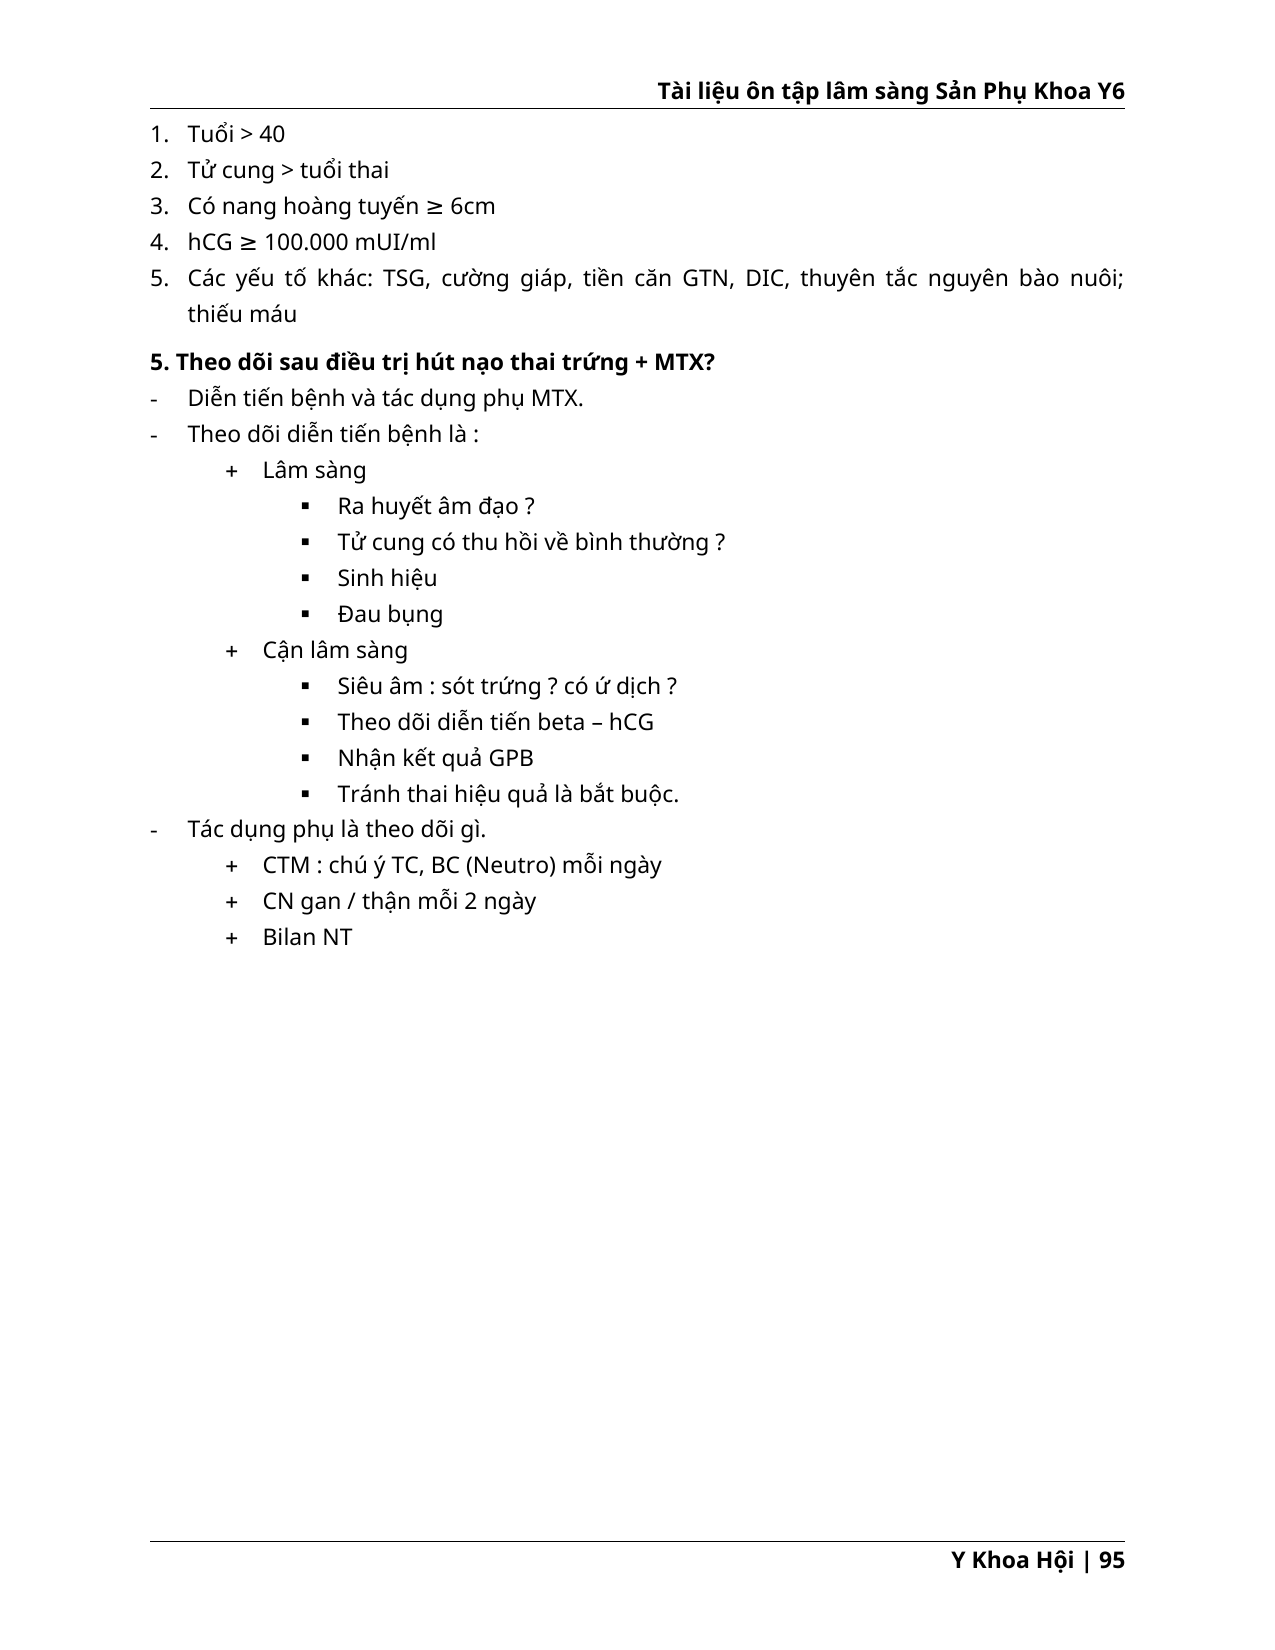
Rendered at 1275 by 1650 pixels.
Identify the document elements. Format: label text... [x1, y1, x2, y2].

text Tác dụng phụ là theo dõi gì. [150, 813, 1125, 845]
text Tử cung có thu hồi về bình thường ? [300, 526, 1125, 557]
text CN gan / thận mỗi 2 ngày [225, 885, 1125, 917]
text Cận lâm sàng [225, 634, 1125, 665]
text Siêu âm : sót trứng ? có ứ dịch ? [300, 670, 1125, 701]
list Các yếu tố khác: TSG, cường giáp, tiền căn GTN, DIC, thuyên tắc nguyên bào nuôi; thiếu máu [150, 262, 1125, 329]
text Lâm sàng [225, 454, 1125, 485]
subtitle 5. Theo dõi sau điều trị hút nạo thai trứng + MTX? [150, 346, 1125, 377]
text Đau bụng [300, 598, 1125, 629]
list Tuổi > 40 [150, 118, 1125, 149]
text Diễn tiến bệnh và tác dụng phụ MTX. [150, 382, 1125, 413]
text Bilan NT [225, 921, 1125, 952]
list Tử cung > tuổi thai [150, 154, 1125, 185]
text Sinh hiệu [300, 562, 1125, 593]
text Theo dõi diễn tiến bệnh là : [150, 418, 1125, 449]
text CTM : chú ý TC, BC (Neutro) mỗi ngày [225, 849, 1125, 881]
text Theo dõi diễn tiến beta – hCG [300, 706, 1125, 737]
list Có nang hoàng tuyến ≥ 6cm [150, 190, 1125, 221]
list hCG ≥ 100.000 mUI/ml [150, 226, 1125, 257]
text Tránh thai hiệu quả là bắt buộc. [300, 777, 1125, 809]
text Nhận kết quả GPB [300, 742, 1125, 773]
text Ra huyết âm đạo ? [300, 490, 1125, 521]
